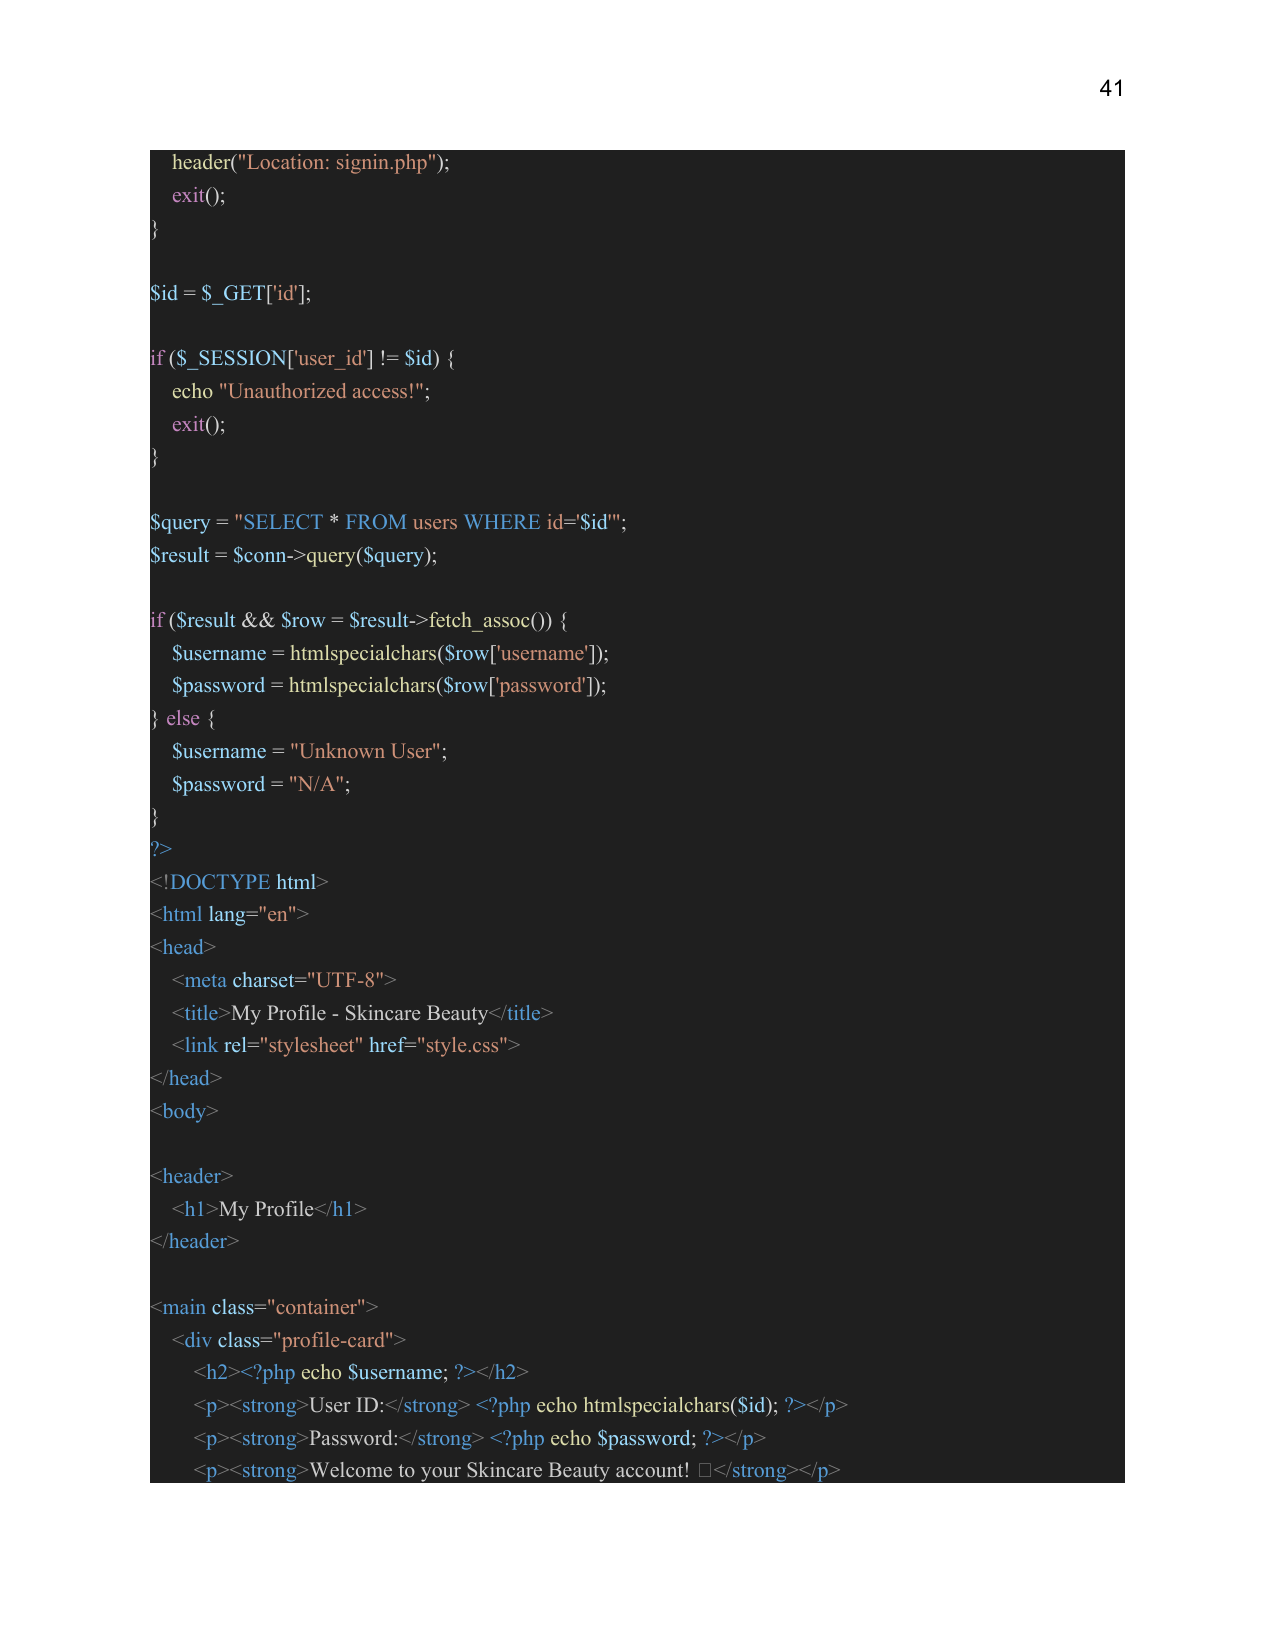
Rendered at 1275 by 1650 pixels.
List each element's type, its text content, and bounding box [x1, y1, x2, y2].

text $username = "Unknown User"; [150, 739, 1125, 763]
text $password = htmlspecialchars($row['password']); [150, 673, 1125, 698]
text if ($_SESSION['user_id'] != $id) { [150, 346, 1125, 371]
text ?> [150, 837, 1125, 861]
text <head> [150, 935, 1125, 959]
text } [150, 215, 1125, 240]
text <!DOCTYPE html> [150, 869, 1125, 894]
text header("Location: signin.php"); [150, 150, 1125, 174]
text <h2><?php echo $username; ?></h2> [150, 1360, 1125, 1384]
text exit(); [150, 183, 1125, 207]
text </head> [150, 1066, 1125, 1090]
text <title>My Profile - Skincare Beauty</title> [150, 1000, 1125, 1025]
text } [150, 444, 1125, 469]
text <main class="container"> [150, 1295, 1125, 1319]
text if ($result && $row = $result->fetch_assoc()) { [150, 608, 1125, 632]
text <html lang="en"> [150, 902, 1125, 927]
text <p><strong>Welcome to your Skincare Beauty account! 🎀</strong></p> [150, 1458, 1125, 1483]
text $query = "SELECT * FROM users WHERE id='$id'"; [150, 510, 1125, 534]
text <h1>My Profile</h1> [150, 1197, 1125, 1221]
text <p><strong>Password:</strong> <?php echo $password; ?></p> [150, 1426, 1125, 1450]
text $password = "N/A"; [150, 771, 1125, 796]
text <div class="profile-card"> [150, 1327, 1125, 1352]
text $result = $conn->query($query); [150, 542, 1125, 567]
text $username = htmlspecialchars($row['username']); [150, 641, 1125, 665]
text <body> [150, 1098, 1125, 1123]
text exit(); [150, 412, 1125, 436]
text echo "Unauthorized access!"; [150, 379, 1125, 403]
text <p><strong>User ID:</strong> <?php echo htmlspecialchars($id); ?></p> [150, 1393, 1125, 1417]
text } [150, 804, 1125, 828]
text <header> [150, 1164, 1125, 1188]
text <meta charset="UTF-8"> [150, 968, 1125, 992]
text $id = $_GET['id']; [150, 281, 1125, 305]
text } else { [150, 706, 1125, 730]
text <link rel="stylesheet" href="style.css"> [150, 1033, 1125, 1057]
text </header> [150, 1229, 1125, 1254]
